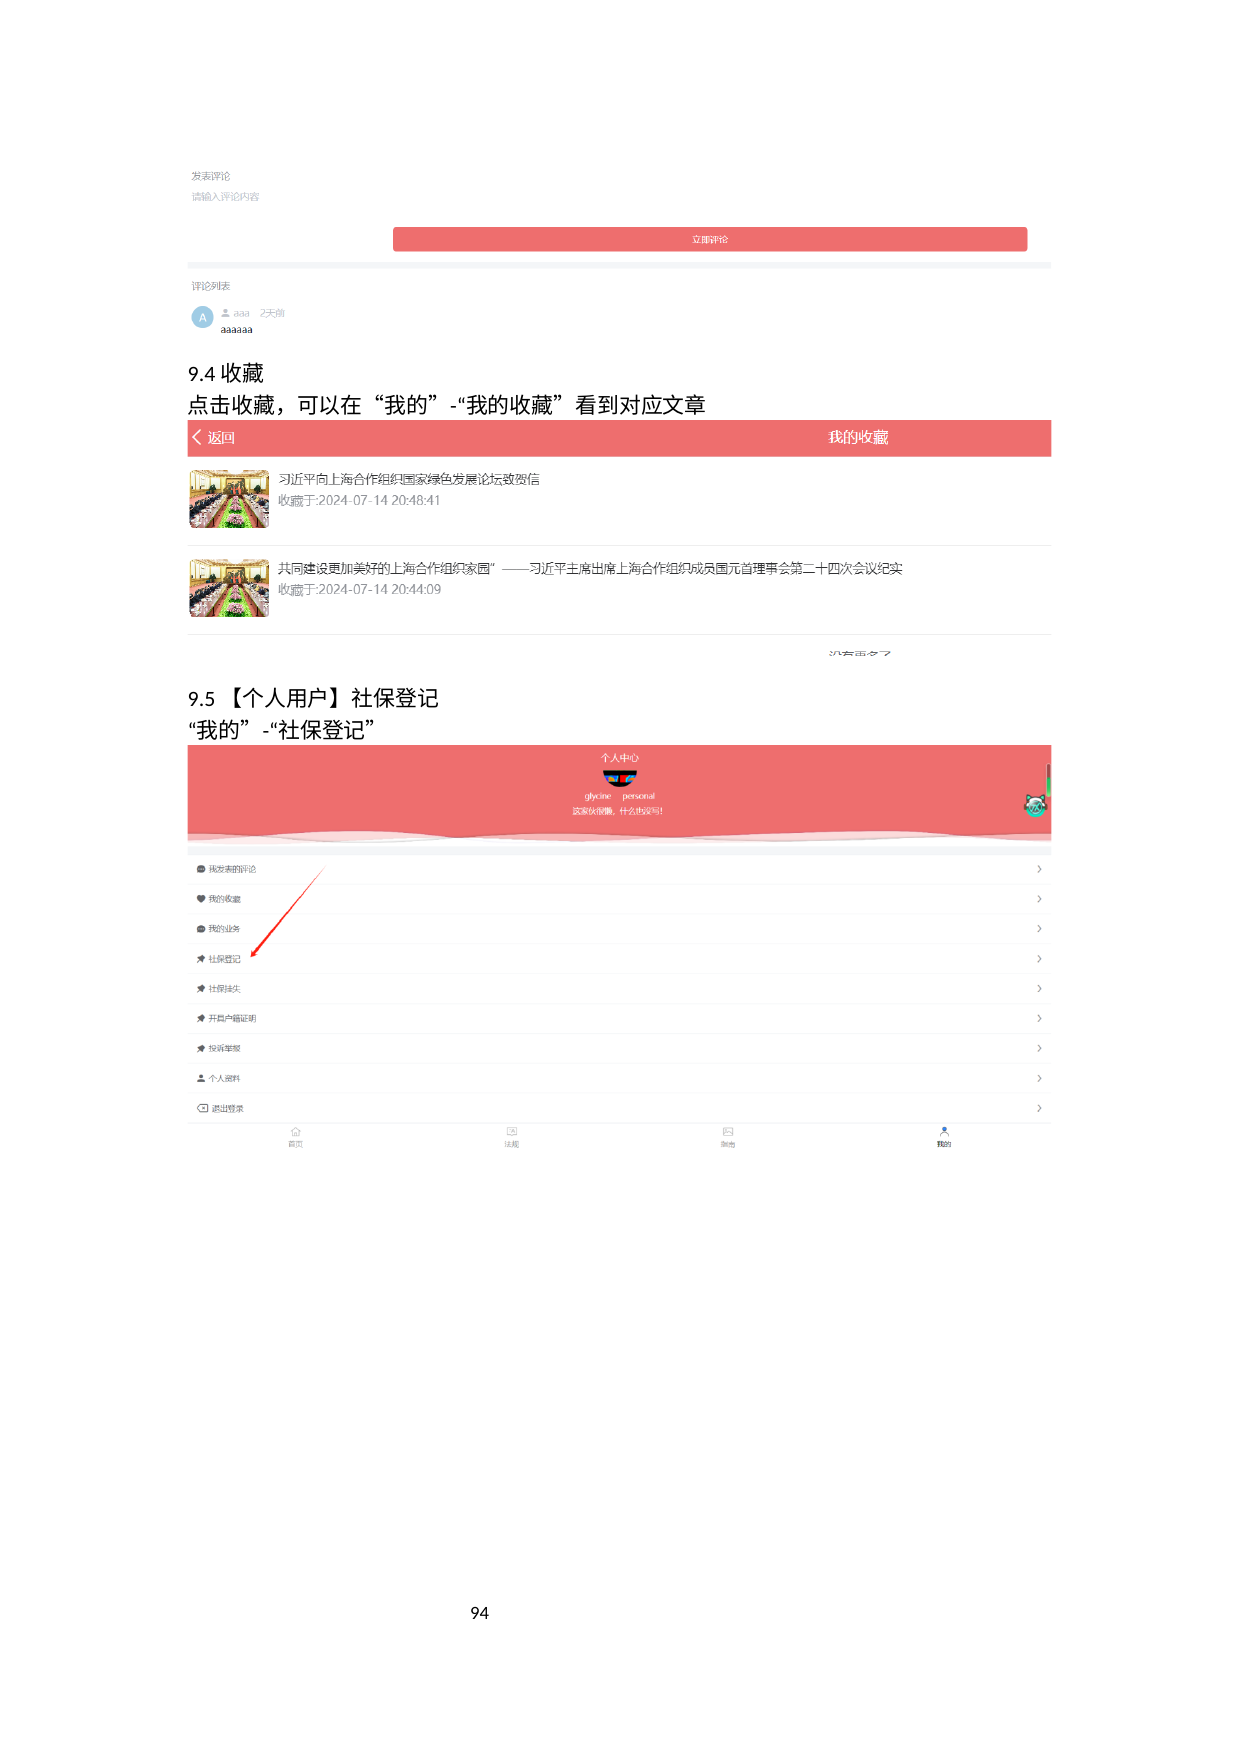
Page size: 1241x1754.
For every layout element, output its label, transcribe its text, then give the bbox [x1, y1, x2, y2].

list 收藏 [187, 356, 1053, 388]
list 点击收藏，可以在“我的”-“我的收藏”看到对应文章 [187, 388, 1053, 421]
picture [187, 420, 1052, 656]
picture [187, 160, 1052, 349]
list “我的”-“社保登记” [187, 713, 1053, 746]
list 【个人用户】社保登记 [187, 681, 1053, 713]
picture [187, 745, 1052, 1151]
